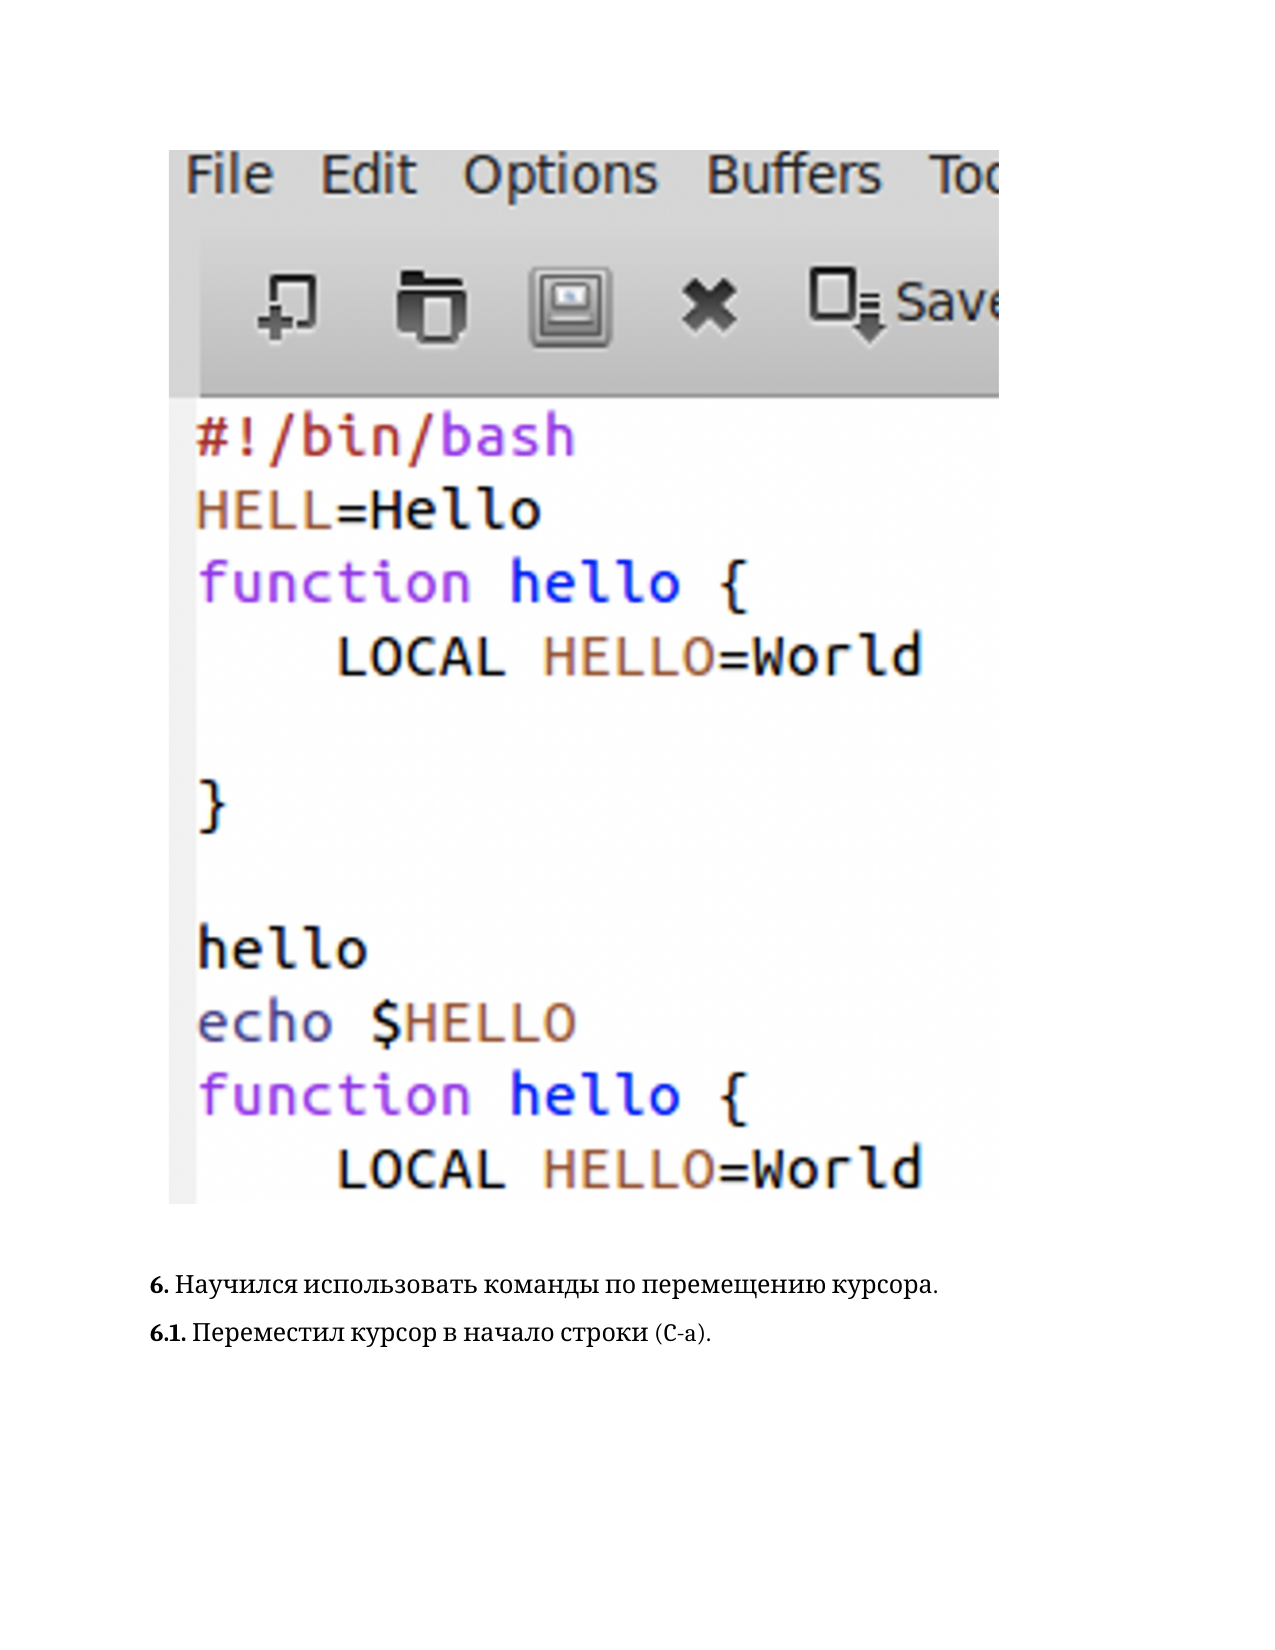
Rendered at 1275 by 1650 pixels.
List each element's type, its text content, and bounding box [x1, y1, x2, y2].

text 6. Научился использовать команды по перемещению курсора. [150, 1271, 1125, 1300]
text 6.1. Переместил курсор в начало строки (C-a). [150, 1319, 1125, 1348]
picture [168, 150, 1000, 1204]
